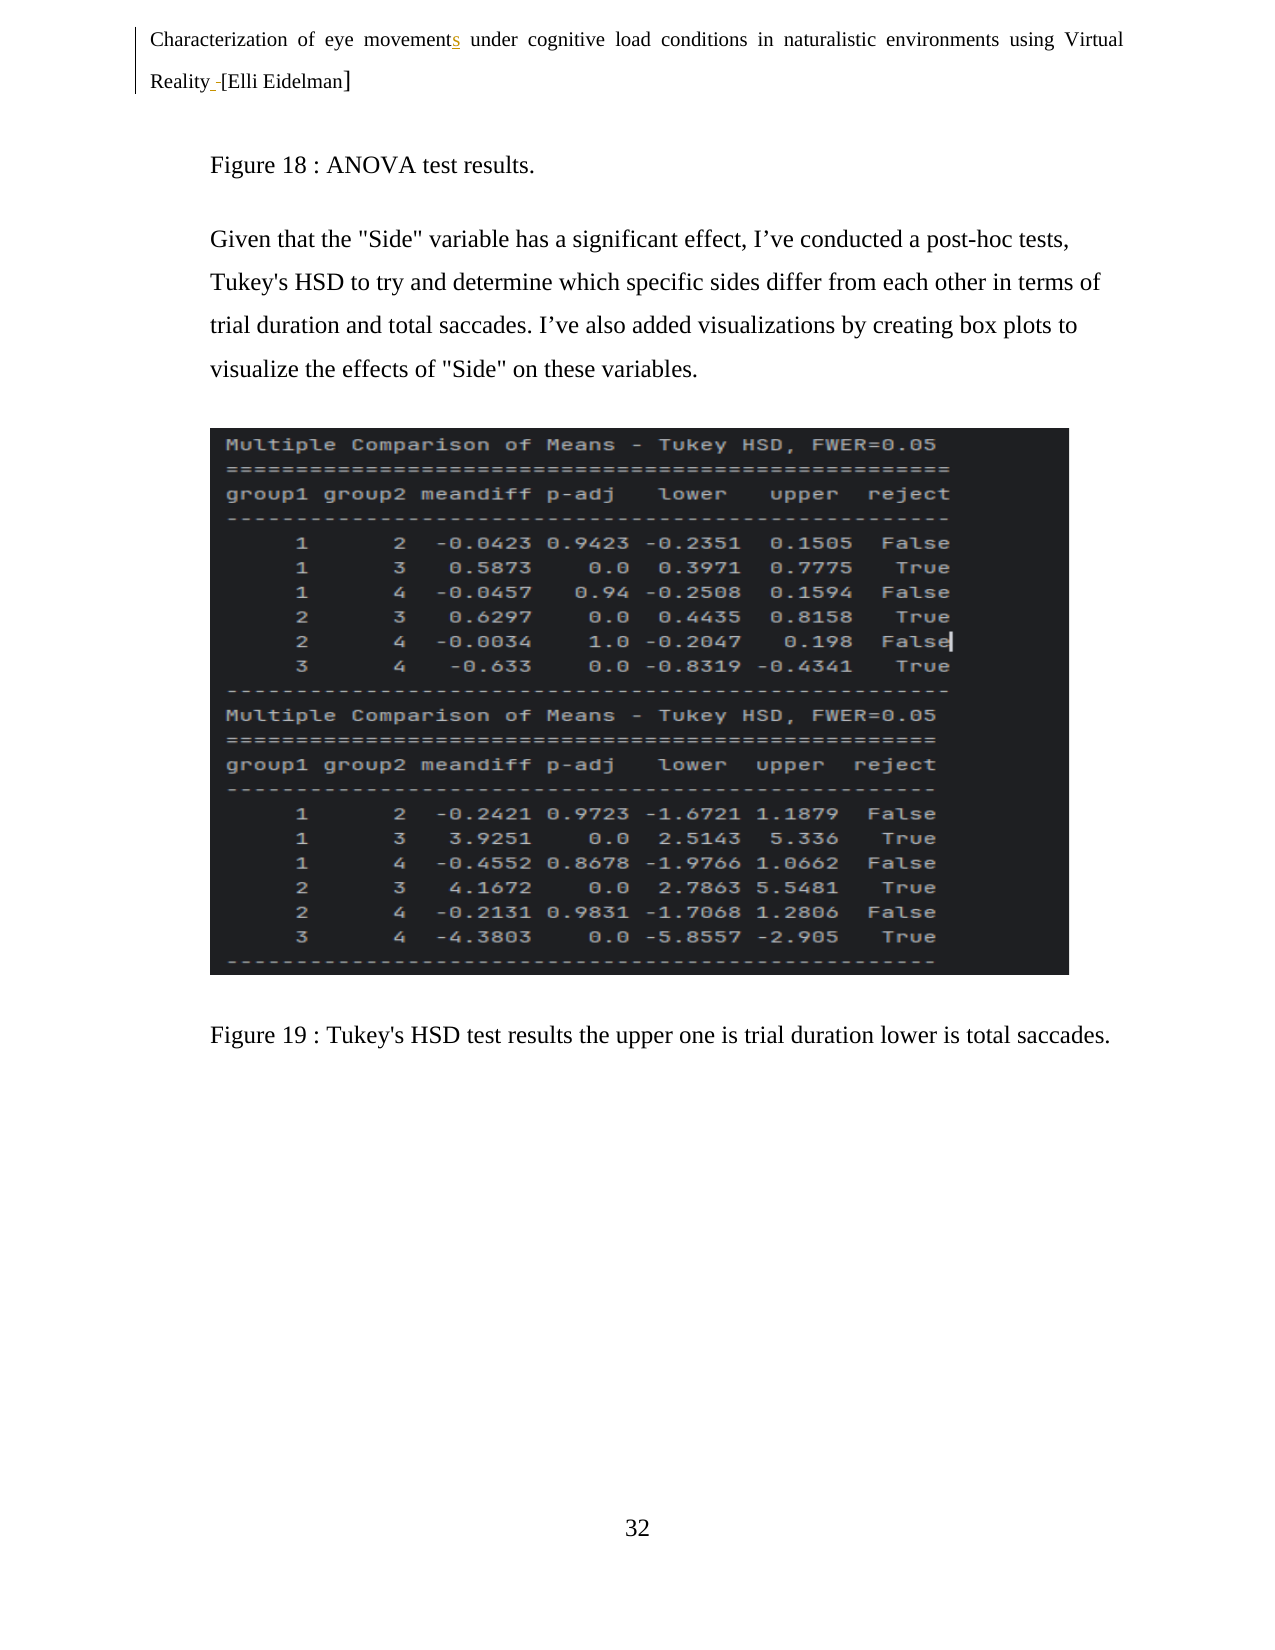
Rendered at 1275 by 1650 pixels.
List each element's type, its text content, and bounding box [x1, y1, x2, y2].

picture [210, 428, 1070, 975]
text Given that the "Side" variable has a significant effect, I’ve conducted a post-hoc tests, Tukey's HSD to try and determine which specific sides differ from each other in terms of trial duration and total saccades. I’ve also added visualizations by creating box plots to visualize the effects of "Side" on these variables. [210, 224, 1125, 382]
